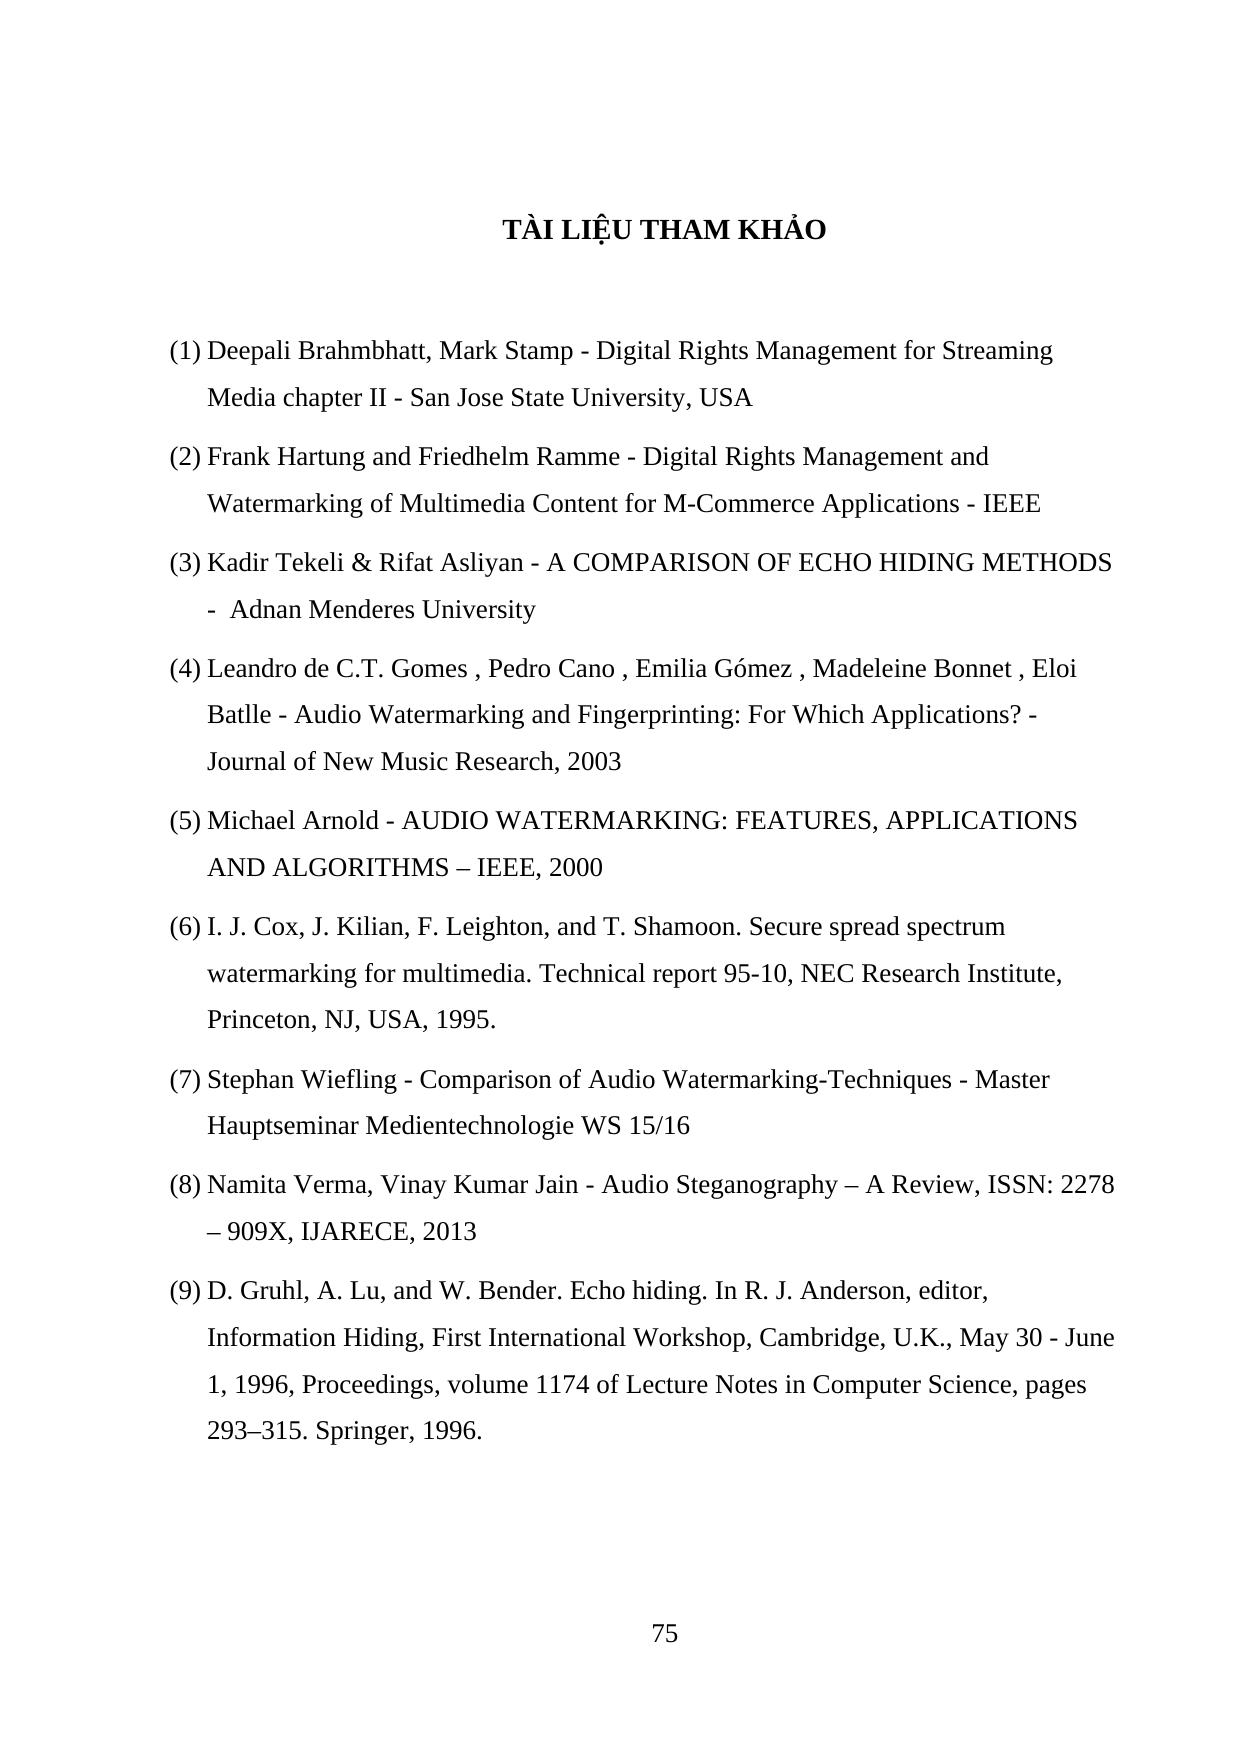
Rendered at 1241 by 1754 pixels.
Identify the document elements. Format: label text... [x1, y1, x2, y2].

list D. Gruhl, A. Lu, and W. Bender. Echo hiding. In R. J. Anderson, editor, Information Hiding, First International Workshop, Cambridge, U.K., May 30 - June 1, 1996, Proceedings, volume 1174 of Lecture Notes in Computer Science, pages 293–315. Springer, 1996. [169, 1274, 1122, 1446]
subtitle TÀI LIỆU THAM KHẢO [207, 212, 1122, 246]
list Kadir Tekeli & Rifat Asliyan - A COMPARISON OF ECHO HIDING METHODS - Adnan Menderes University [169, 546, 1122, 624]
list Deepali Brahmbhatt, Mark Stamp - Digital Rights Management for Streaming Media chapter II - San Jose State University, USA [169, 334, 1122, 412]
list I. J. Cox, J. Kilian, F. Leighton, and T. Shamoon. Secure spread spectrum watermarking for multimedia. Technical report 95-10, NEC Research Institute, Princeton, NJ, USA, 1995. [169, 910, 1122, 1035]
list Namita Verma, Vinay Kumar Jain - Audio Steganography – A Review, ISSN: 2278 – 909X, IJARECE, 2013 [169, 1169, 1122, 1246]
list Stephan Wiefling - Comparison of Audio Watermarking-Techniques - Master Hauptseminar Medientechnologie WS 15/16 [169, 1063, 1122, 1141]
list Leandro de C.T. Gomes , Pedro Cano , Emilia Gómez , Madeleine Bonnet , Eloi Batlle - Audio Watermarking and Fingerprinting: For Which Applications? - Journal of New Music Research, 2003 [169, 652, 1122, 776]
list Michael Arnold - AUDIO WATERMARKING: FEATURES, APPLICATIONS AND ALGORITHMS – IEEE, 2000 [169, 804, 1122, 882]
list Frank Hartung and Friedhelm Ramme - Digital Rights Management and Watermarking of Multimedia Content for M-Commerce Applications - IEEE [169, 440, 1122, 518]
